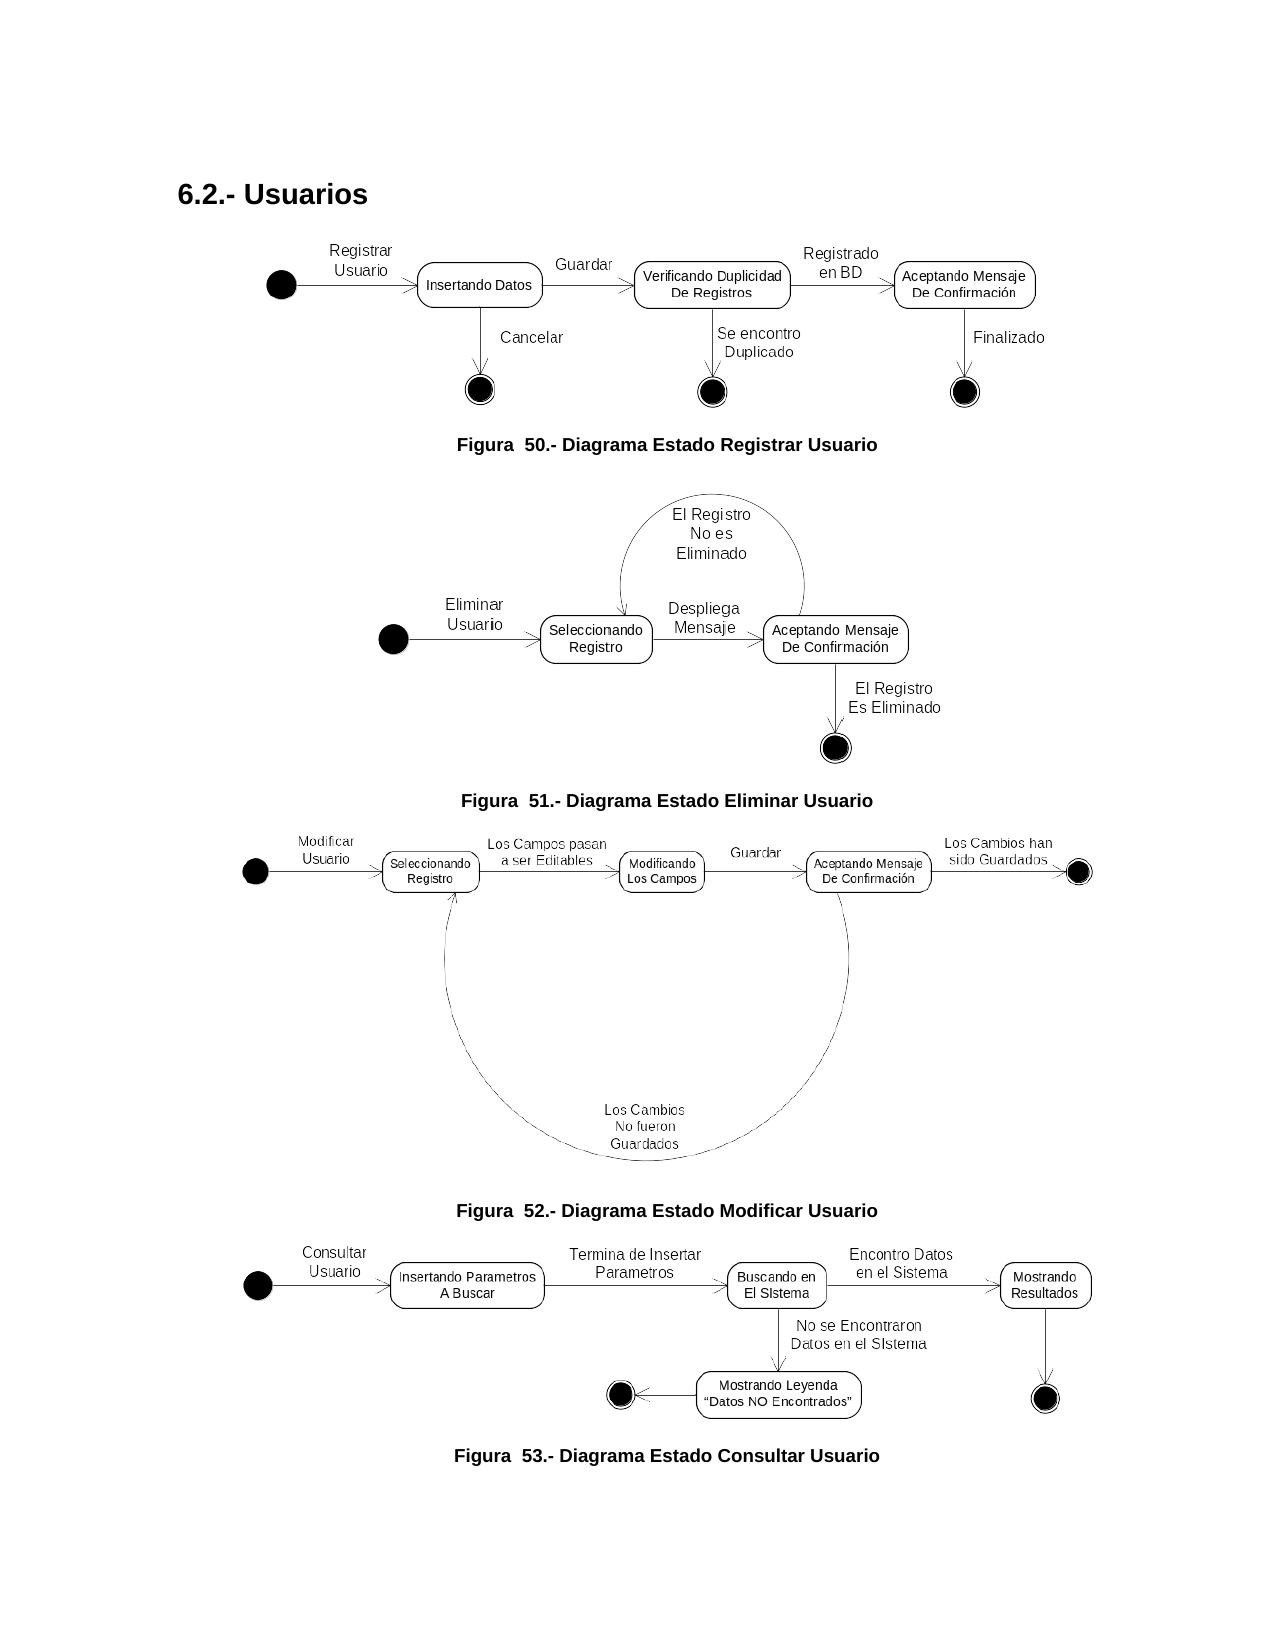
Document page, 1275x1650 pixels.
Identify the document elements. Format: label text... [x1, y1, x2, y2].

subtitle 6.2.- Usuarios [177, 177, 1157, 211]
